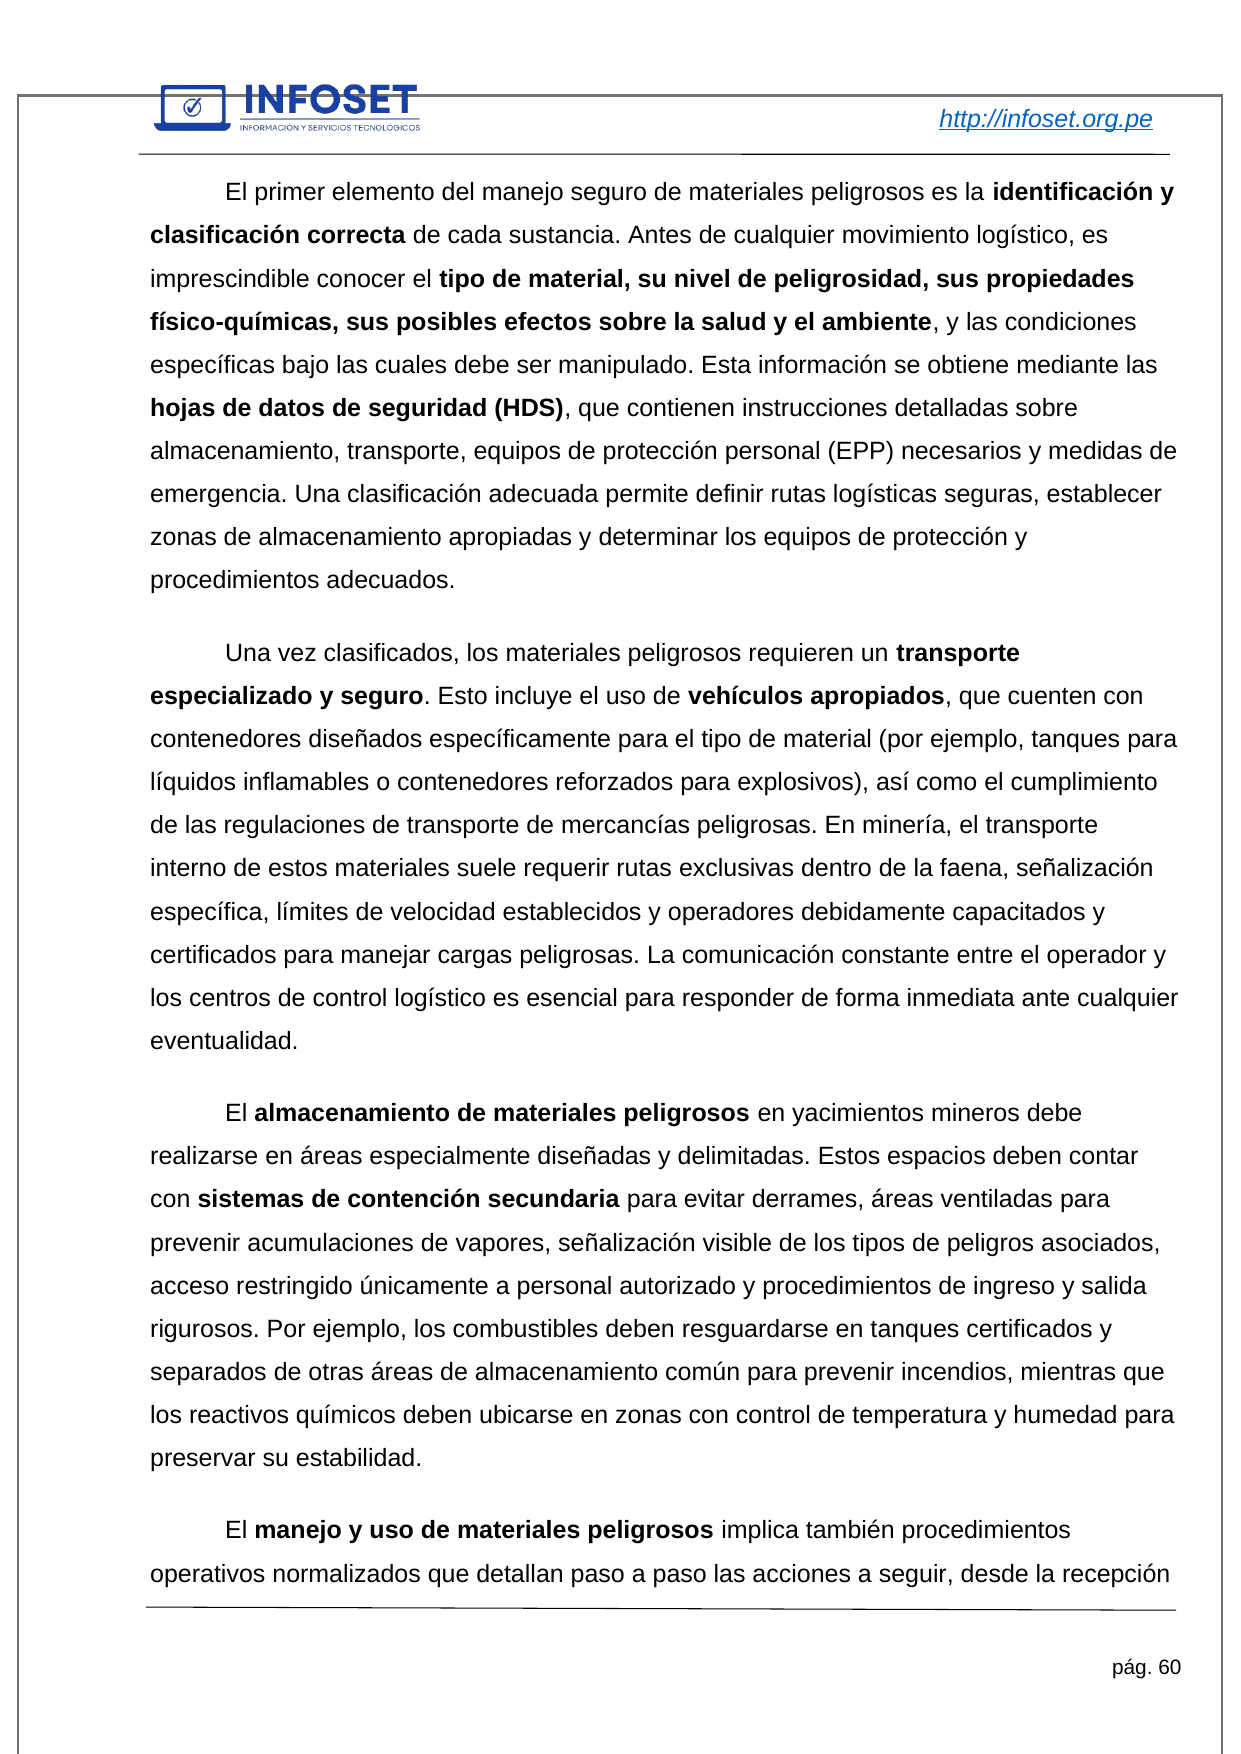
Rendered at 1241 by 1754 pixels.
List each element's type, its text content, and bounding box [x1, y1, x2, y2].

text El almacenamiento de materiales peligrosos en yacimientos mineros debe realizarse en áreas especialmente diseñadas y delimitadas. Estos espacios deben contar con sistemas de contención secundaria para evitar derrames, áreas ventiladas para prevenir acumulaciones de vapores, señalización visible de los tipos de peligros asociados, acceso restringido únicamente a personal autorizado y procedimientos de ingreso y salida rigurosos. Por ejemplo, los combustibles deben resguardarse en tanques certificados y separados de otras áreas de almacenamiento común para prevenir incendios, mientras que los reactivos químicos deben ubicarse en zonas con control de temperatura y humedad para preservar su estabilidad. [150, 1098, 1181, 1472]
text Una vez clasificados, los materiales peligrosos requieren un transporte especializado y seguro. Esto incluye el uso de vehículos apropiados, que cuenten con contenedores diseñados específicamente para el tipo de material (por ejemplo, tanques para líquidos inflamables o contenedores reforzados para explosivos), así como el cumplimiento de las regulaciones de transporte de mercancías peligrosas. En minería, el transporte interno de estos materiales suele requerir rutas exclusivas dentro de la faena, señalización específica, límites de velocidad establecidos y operadores debidamente capacitados y certificados para manejar cargas peligrosas. La comunicación constante entre el operador y los centros de control logístico es esencial para responder de forma inmediata ante cualquier eventualidad. [150, 638, 1181, 1054]
picture [150, 81, 423, 134]
text El primer elemento del manejo seguro de materiales peligrosos es la identificación y clasificación correcta de cada sustancia. Antes de cualquier movimiento logístico, es imprescindible conocer el tipo de material, su nivel de peligrosidad, sus propiedades físico-químicas, sus posibles efectos sobre la salud y el ambiente, y las condiciones específicas bajo las cuales debe ser manipulado. Esta información se obtiene mediante las hojas de datos de seguridad (HDS), que contienen instrucciones detalladas sobre almacenamiento, transporte, equipos de protección personal (EPP) necesarios y medidas de emergencia. Una clasificación adecuada permite definir rutas logísticas seguras, establecer zonas de almacenamiento apropiadas y determinar los equipos de protección y procedimientos adecuados. [150, 177, 1181, 594]
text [150, 1515, 1181, 1587]
